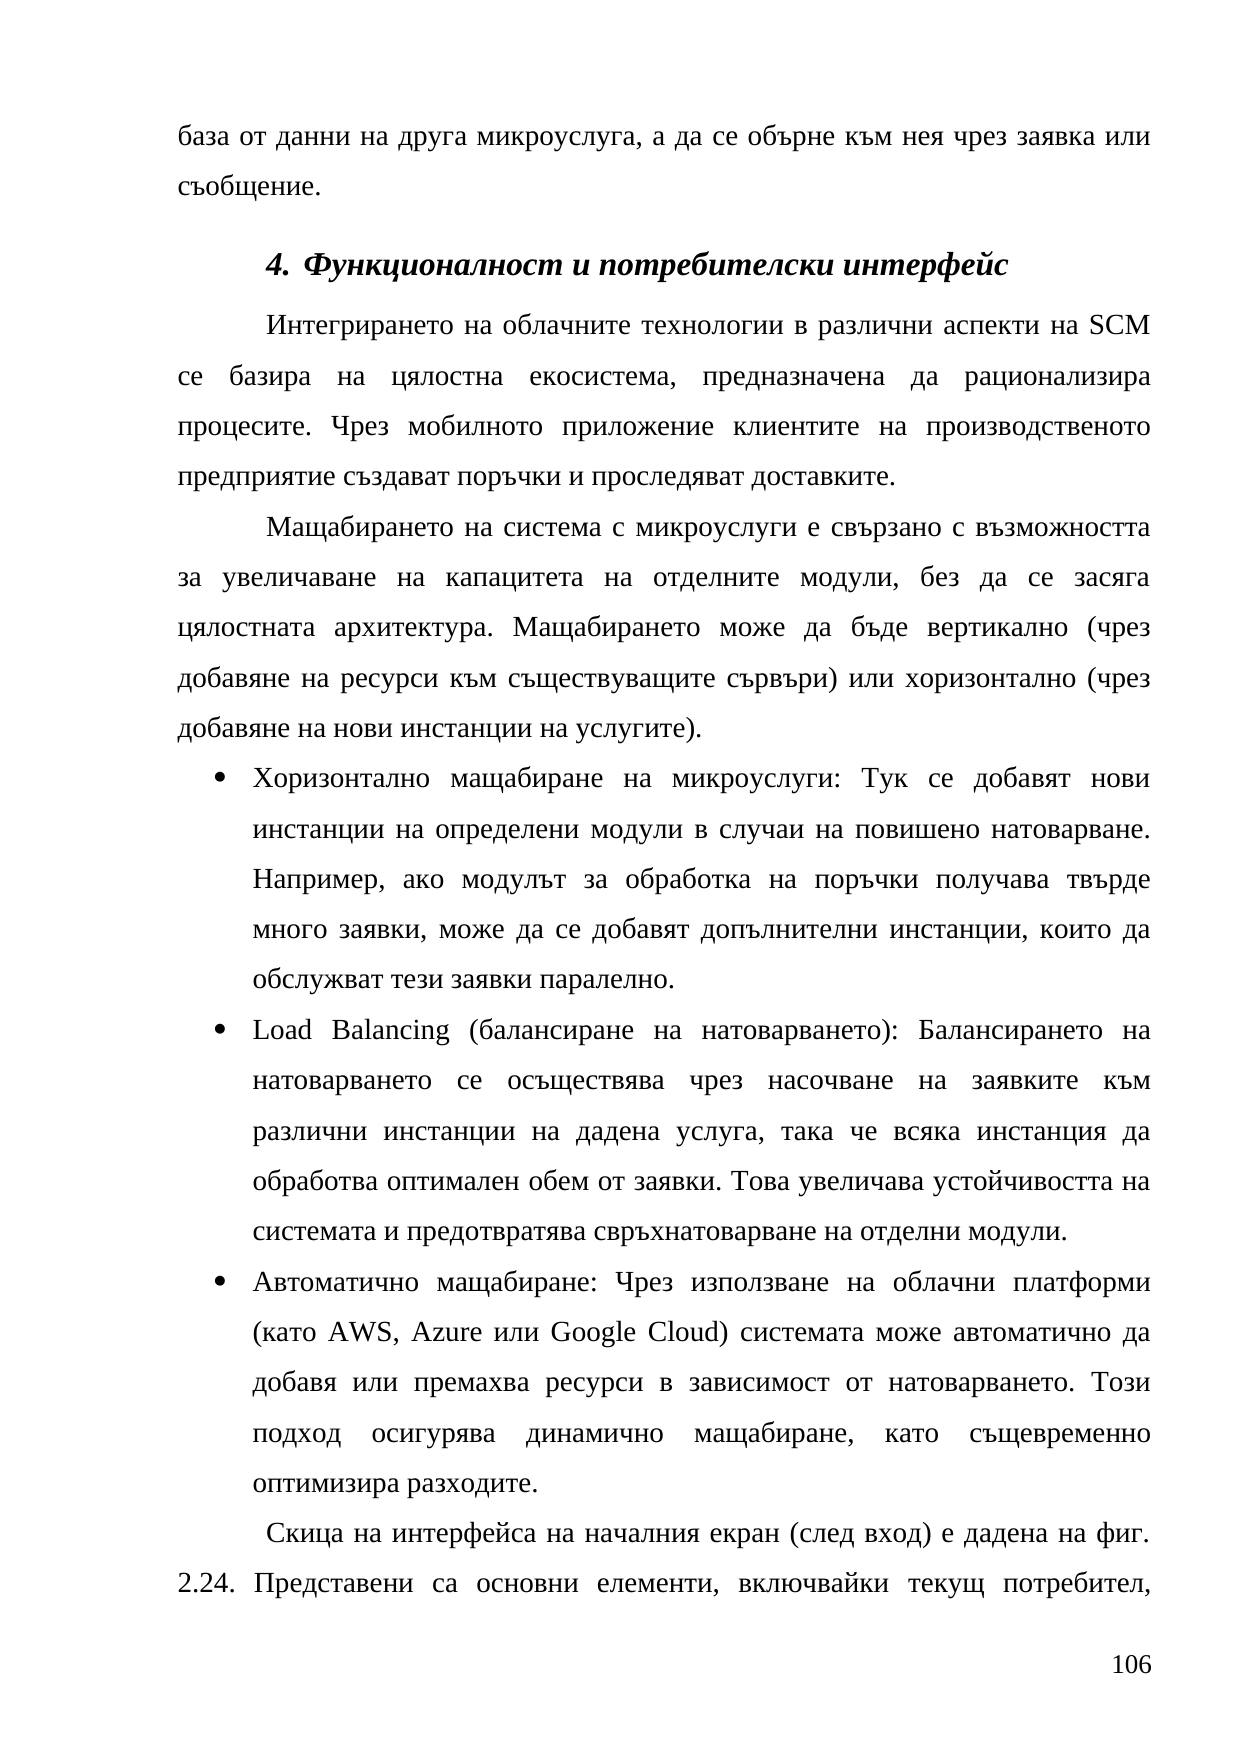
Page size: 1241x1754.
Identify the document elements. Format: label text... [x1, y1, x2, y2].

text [177, 1515, 1152, 1599]
text Интегрирането на облачните технологии в различни аспекти на SCM се базира на цялостна екосистема, предназначена да рационализира процесите. Чрез мобилното приложение клиентите на производственото предприятие създават поръчки и проследяват доставките. [177, 307, 1152, 492]
list Хоризонтално мащабиране на микроуслуги: Тук се добавят нови инстанции на определени модули в случаи на повишено натоварване. Например, ако модулът за обработка на поръчки получава твърде много заявки, може да се добавят допълнителни инстанции, които да обслужват тези заявки паралелно. [215, 760, 1152, 995]
subtitle Функционалност и потребителски интерфейс [266, 244, 1152, 282]
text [177, 118, 1152, 202]
list Load Balancing (балансиране на натоварването): Балансирането на натоварването се осъществява чрез насочване на заявките към различни инстанции на дадена услуга, така че всяка инстанция да обработва оптимален обем от заявки. Това увеличава устойчивостта на системата и предотвратява свръхнатоварване на отделни модули. [215, 1012, 1152, 1247]
text Мащабирането на система с микроуслуги е свързано с възможността за увеличаване на капацитета на отделните модули, без да се засяга цялостната архитектура. Мащабирането може да бъде вертикално (чрез добавяне на ресурси към съществуващите сървъри) или хоризонтално (чрез добавяне на нови инстанции на услугите). [177, 509, 1152, 743]
list Автоматично мащабиране: Чрез използване на облачни платформи (като AWS, Azure или Google Cloud) системата може автоматично да добавя или премахва ресурси в зависимост от натоварването. Този подход осигурява динамично мащабиране, като същевременно оптимизира разходите. [215, 1264, 1152, 1498]
